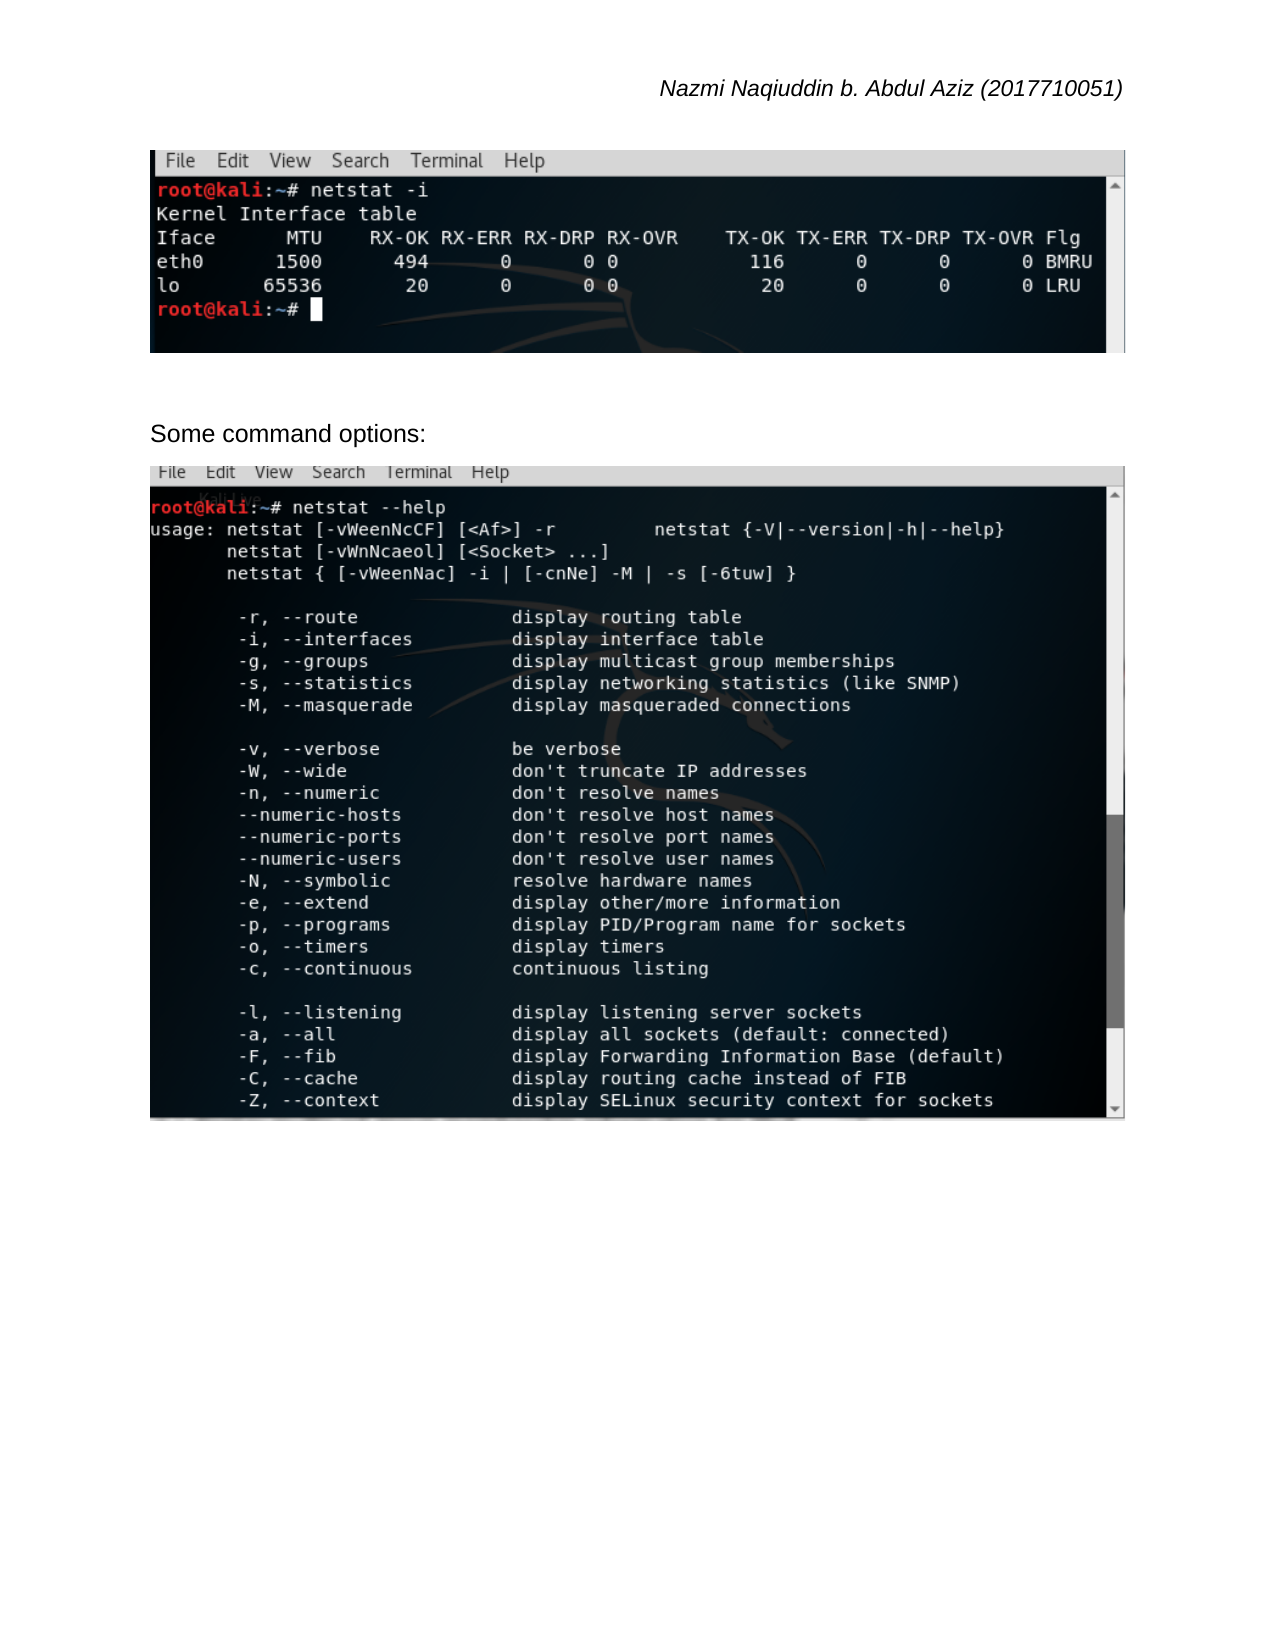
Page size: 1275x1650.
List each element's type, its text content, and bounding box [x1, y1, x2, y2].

picture [150, 150, 1125, 353]
picture [150, 466, 1125, 1121]
text Some command options: [150, 419, 1125, 448]
